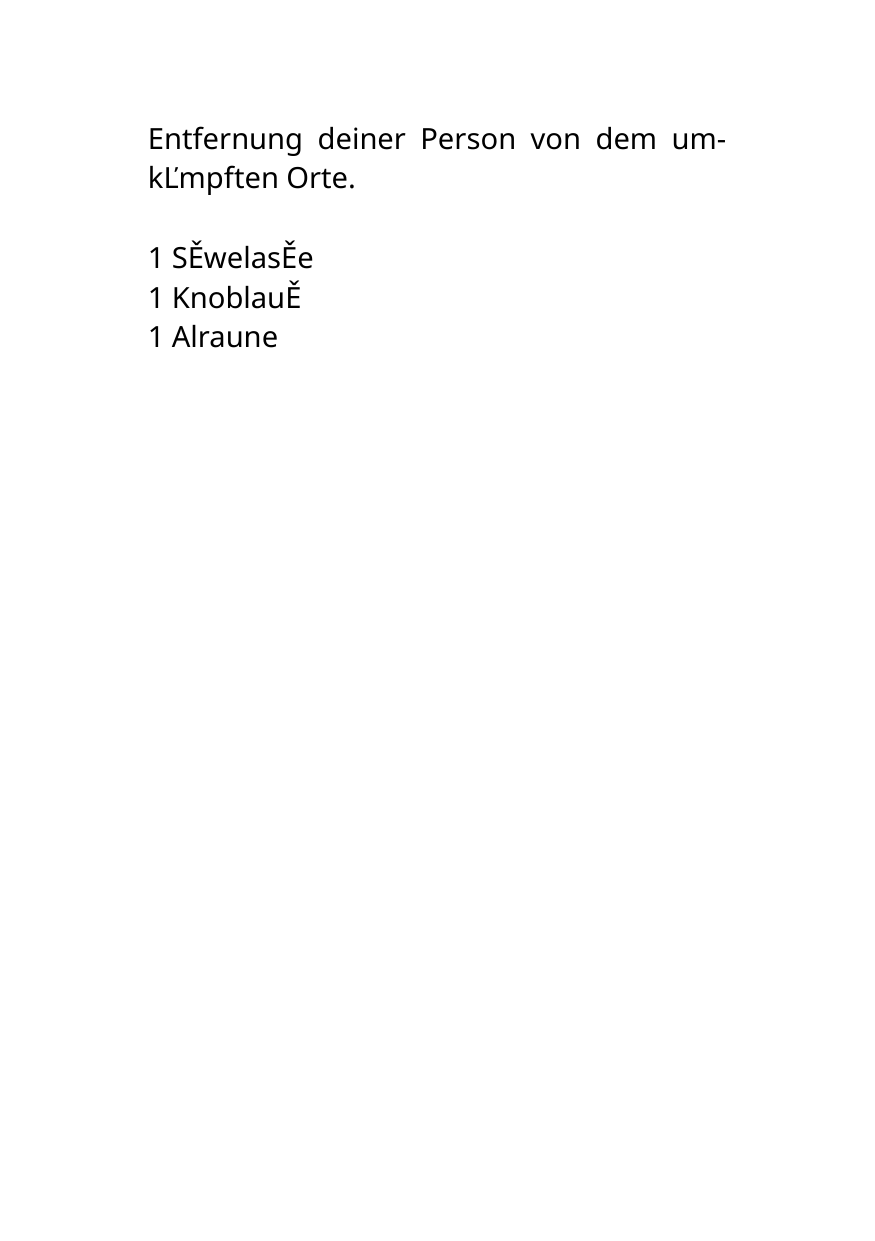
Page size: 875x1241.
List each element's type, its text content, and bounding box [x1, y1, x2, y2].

text 1 KnoblauĚ [148, 277, 726, 317]
text 1 Alraune [148, 317, 726, 356]
text 1 SĚwelasĚe [148, 237, 726, 277]
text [148, 118, 726, 197]
